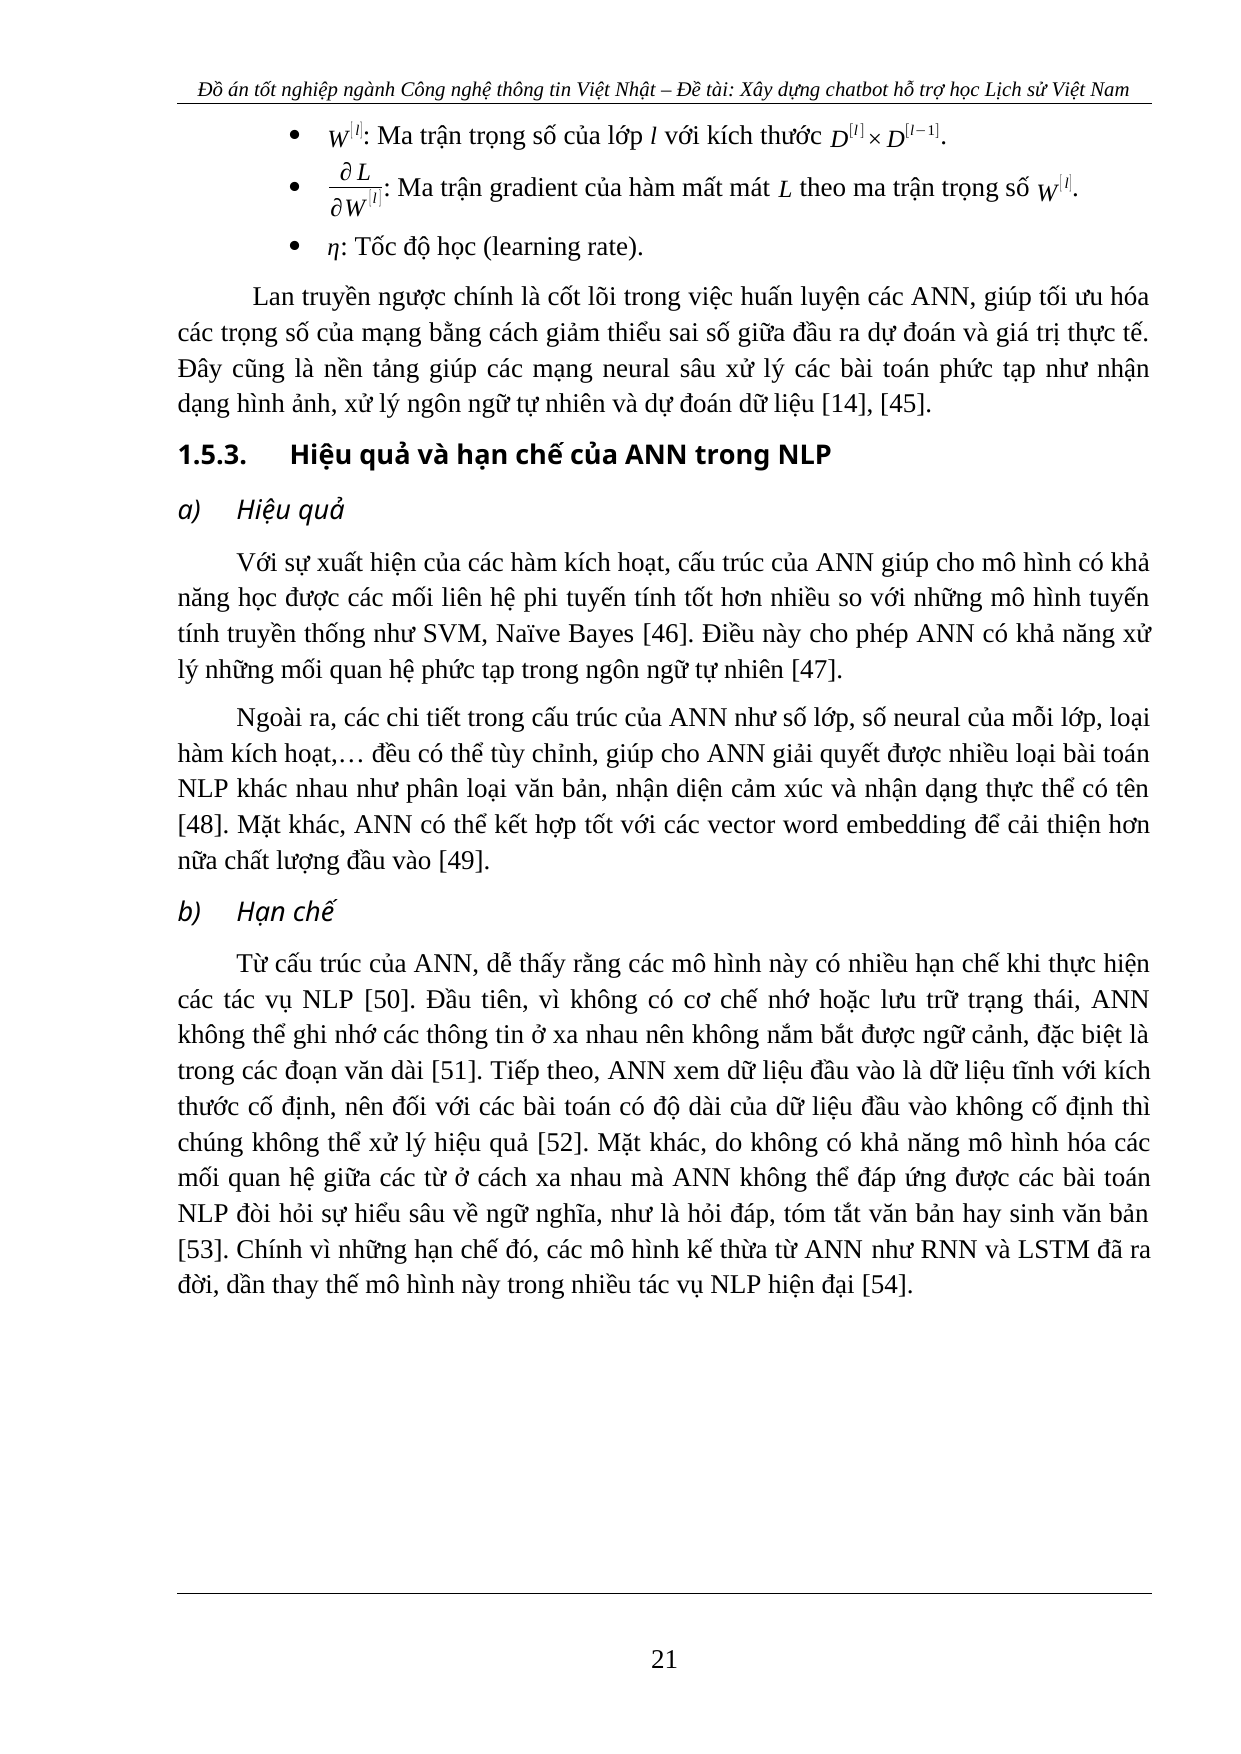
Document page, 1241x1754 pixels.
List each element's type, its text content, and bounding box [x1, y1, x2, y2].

subtitle Hạn chế [177, 892, 1152, 929]
text Với sự xuất hiện của các hàm kích hoạt, cấu trúc của ANN giúp cho mô hình có khả năng học được các mối liên hệ phi tuyến tính tốt hơn nhiều so với những mô hình tuyến tính truyền thống như SVM, Naïve Bayes . Điều này cho phép ANN có khả năng xử lý những mối quan hệ phức tạp trong ngôn ngữ tự nhiên . [177, 546, 1152, 684]
text Ngoài ra, các chi tiết trong cấu trúc của ANN như số lớp, số neural của mỗi lớp, loại hàm kích hoạt,… đều có thể tùy chỉnh, giúp cho ANN giải quyết được nhiều loại bài toán NLP khác nhau như phân loại văn bản, nhận diện cảm xúc và nhận dạng thực thể có tên . Mặt khác, ANN có thể kết hợp tốt với các vector word embedding để cải thiện hơn nữa chất lượng đầu vào . [177, 701, 1152, 875]
list ​: Ma trận gradient của hàm mất mát theo ma trận trọng số . [290, 159, 1152, 221]
list : Ma trận trọng số của lớp với kích thước ​. [290, 119, 1152, 154]
list : Tốc độ học (learning rate). [290, 231, 1152, 263]
text Từ cấu trúc của ANN, dễ thấy rằng các mô hình này có nhiều hạn chế khi thực hiện các tác vụ NLP . Đầu tiên, vì không có cơ chế nhớ hoặc lưu trữ trạng thái, ANN không thể ghi nhớ các thông tin ở xa nhau nên không nắm bắt được ngữ cảnh, đặc biệt là trong các đoạn văn dài . Tiếp theo, ANN xem dữ liệu đầu vào là dữ liệu tĩnh với kích thước cố định, nên đối với các bài toán có độ dài của dữ liệu đầu vào không cố định thì chúng không thể xử lý hiệu quả . Mặt khác, do không có khả năng mô hình hóa các mối quan hệ giữa các từ ở cách xa nhau mà ANN không thể đáp ứng được các bài toán NLP đòi hỏi sự hiểu sâu về ngữ nghĩa, như là hỏi đáp, tóm tắt văn bản hay sinh văn bản . Chính vì những hạn chế đó, các mô hình kế thừa từ ANN như RNN và LSTM đã ra đời, dần thay thế mô hình này trong nhiều tác vụ NLP hiện đại . [177, 947, 1152, 1300]
subtitle Hiệu quả [177, 491, 1152, 528]
text Lan truyền ngược chính là cốt lõi trong việc huấn luyện các ANN, giúp tối ưu hóa các trọng số của mạng bằng cách giảm thiểu sai số giữa đầu ra dự đoán và giá trị thực tế. Đây cũng là nền tảng giúp các mạng neural sâu xử lý các bài toán phức tạp như nhận dạng hình ảnh, xử lý ngôn ngữ tự nhiên và dự đoán dữ liệu . [177, 280, 1152, 419]
subtitle Hiệu quả và hạn chế của ANN trong NLP [177, 436, 1152, 473]
